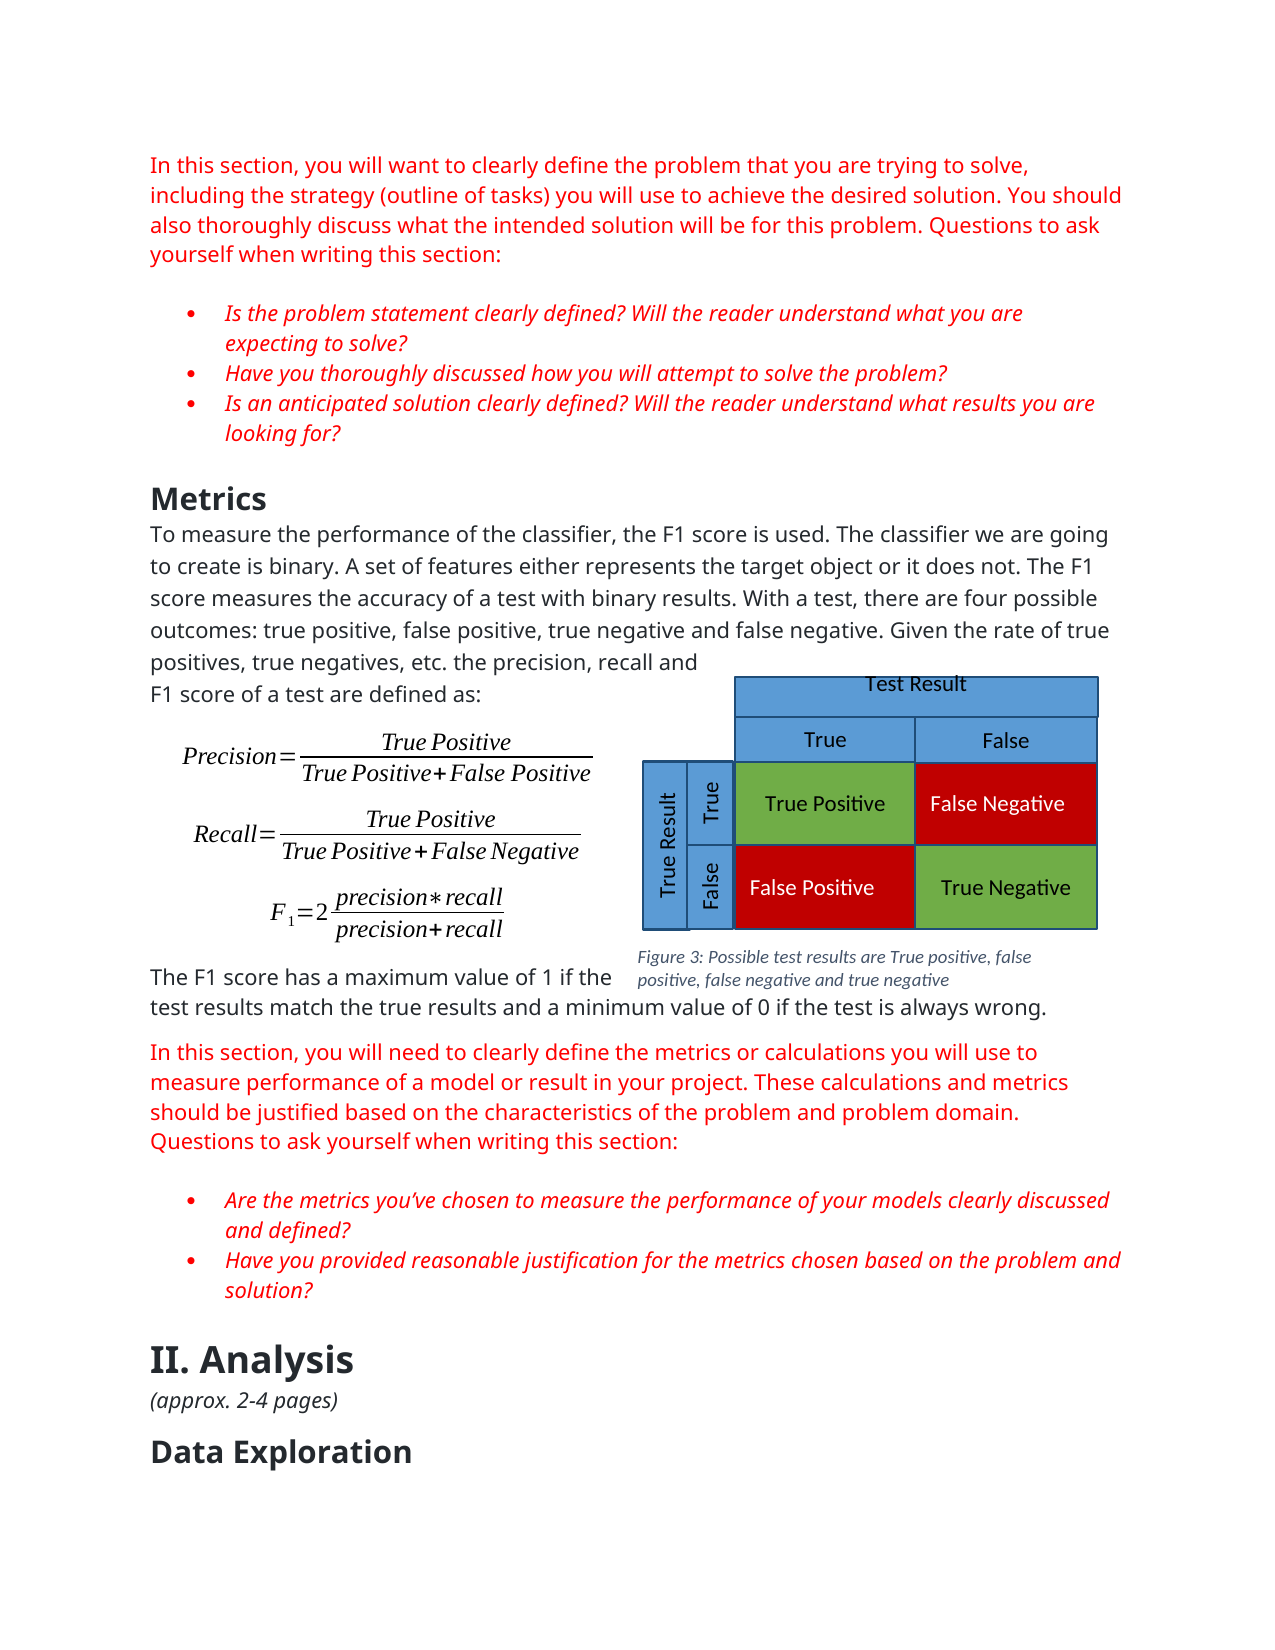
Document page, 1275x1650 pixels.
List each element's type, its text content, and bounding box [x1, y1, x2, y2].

list Is an anticipated solution clearly defined? Will the reader understand what results you are looking for? [187, 388, 1125, 447]
text Data Exploration [150, 1430, 1125, 1473]
text (approx. 2-4 pages) [150, 1384, 1125, 1414]
list Have you provided reasonable justification for the metrics chosen based on the problem and solution? [187, 1245, 1125, 1304]
text In this section, you will want to clearly define the problem that you are trying to solve, including the strategy (outline of tasks) you will use to achieve the desired solution. You should also thoroughly discuss what the intended solution will be for this problem. Questions to ask yourself when writing this section: [150, 150, 1125, 269]
text In this section, you will need to clearly define the metrics or calculations you will use to measure performance of a model or result in your project. These calculations and metrics should be justified based on the characteristics of the problem and problem domain. Questions to ask yourself when writing this section: [150, 1037, 1125, 1156]
text Metrics [150, 476, 1125, 519]
list Are the metrics you’ve chosen to measure the performance of your models clearly discussed and defined? [187, 1185, 1125, 1245]
text To measure the performance of the classifier, the F1 score is used. The classifier we are going to create is binary. A set of features either represents the target object or it does not. The F1 score measures the accuracy of a test with binary results. With a test, there are four possible outcomes: true positive, false positive, true negative and false negative. Given the rate of true positives, true negatives, etc. the precision, recall and F1 score of a test are defined as: [150, 519, 1125, 709]
text The F1 score has a maximum value of 1 if the test results match the true results and a minimum value of 0 if the test is always wrong. [150, 962, 1125, 1021]
list Is the problem statement clearly defined? Will the reader understand what you are expecting to solve? [187, 298, 1125, 358]
list Have you thoroughly discussed how you will attempt to solve the problem? [187, 358, 1125, 388]
text II. Analysis [150, 1333, 1125, 1384]
